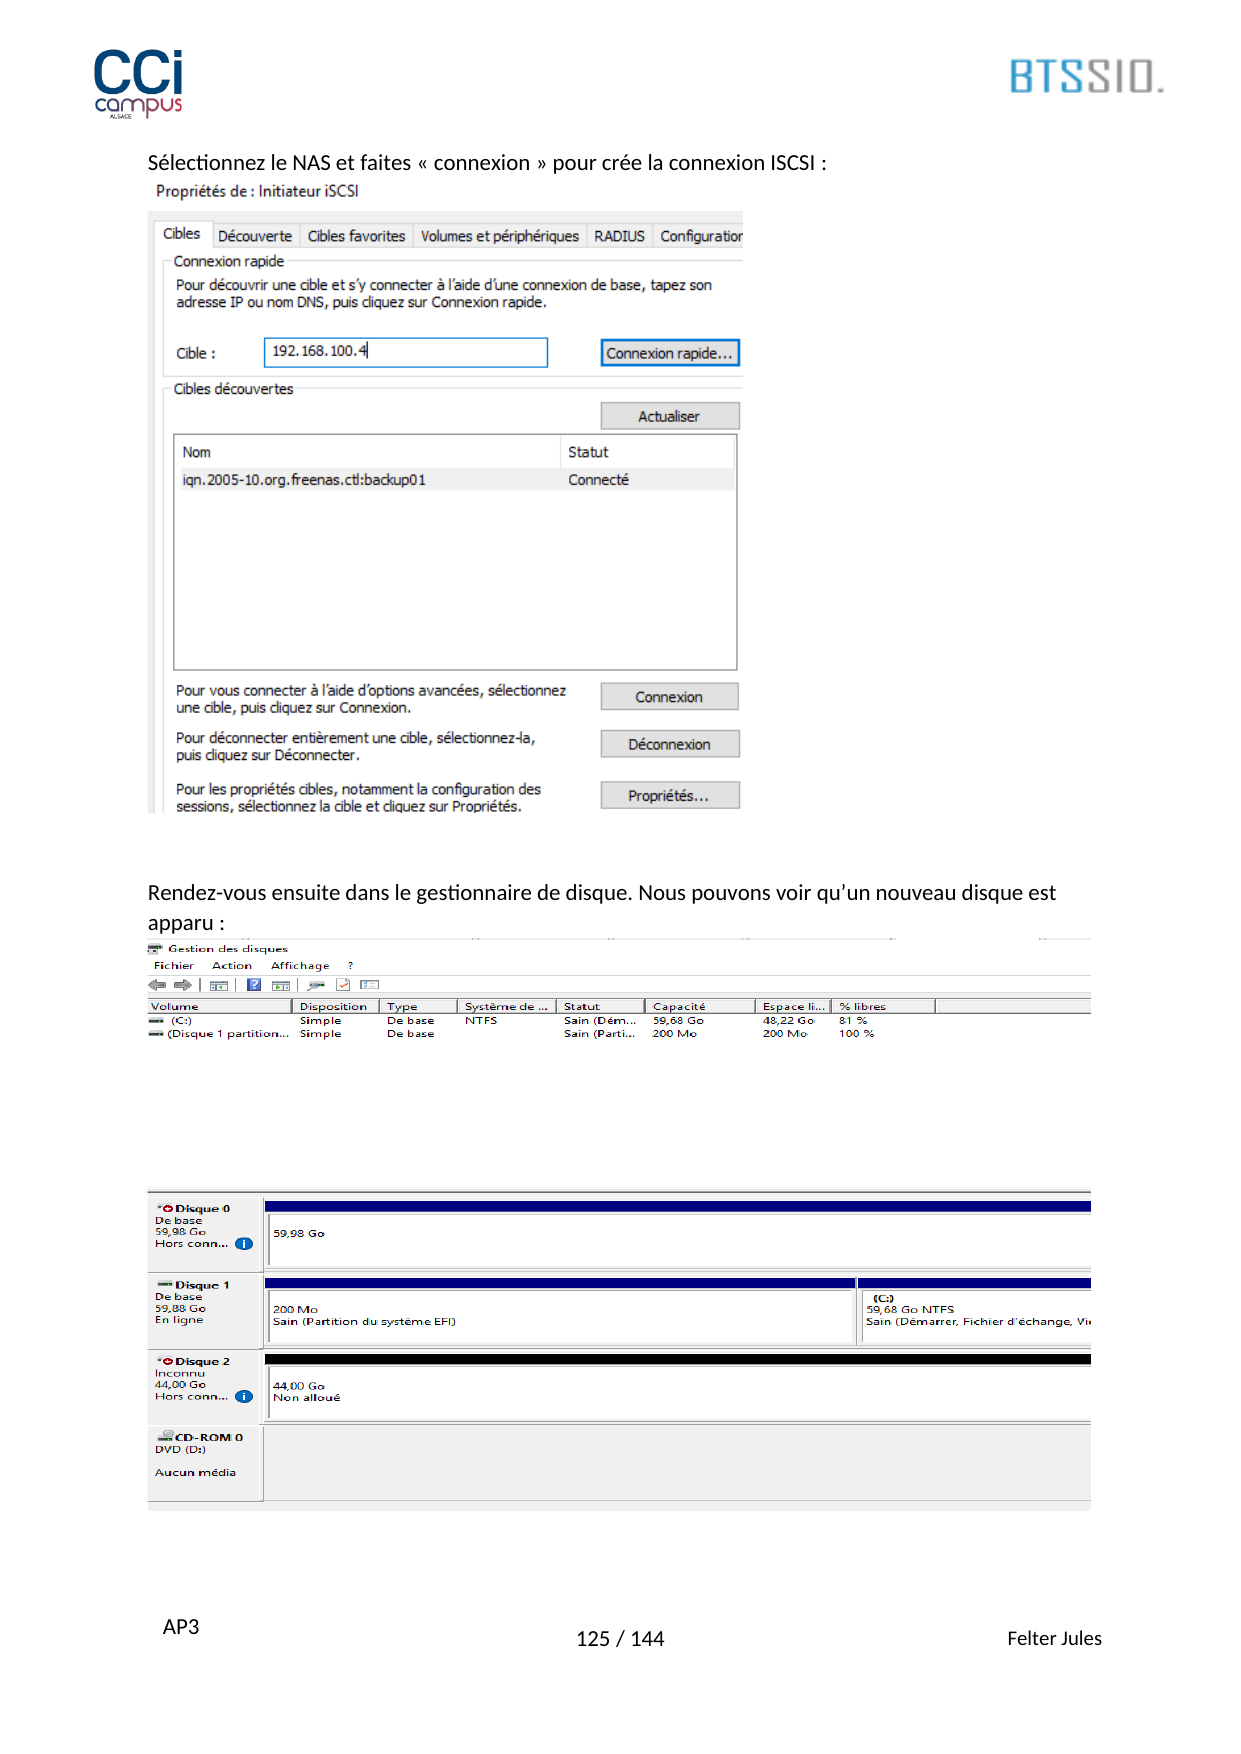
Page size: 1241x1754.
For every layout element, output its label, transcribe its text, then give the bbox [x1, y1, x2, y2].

picture [81, 44, 194, 123]
picture [147, 177, 743, 813]
picture [147, 938, 1091, 1511]
picture [1004, 46, 1169, 104]
